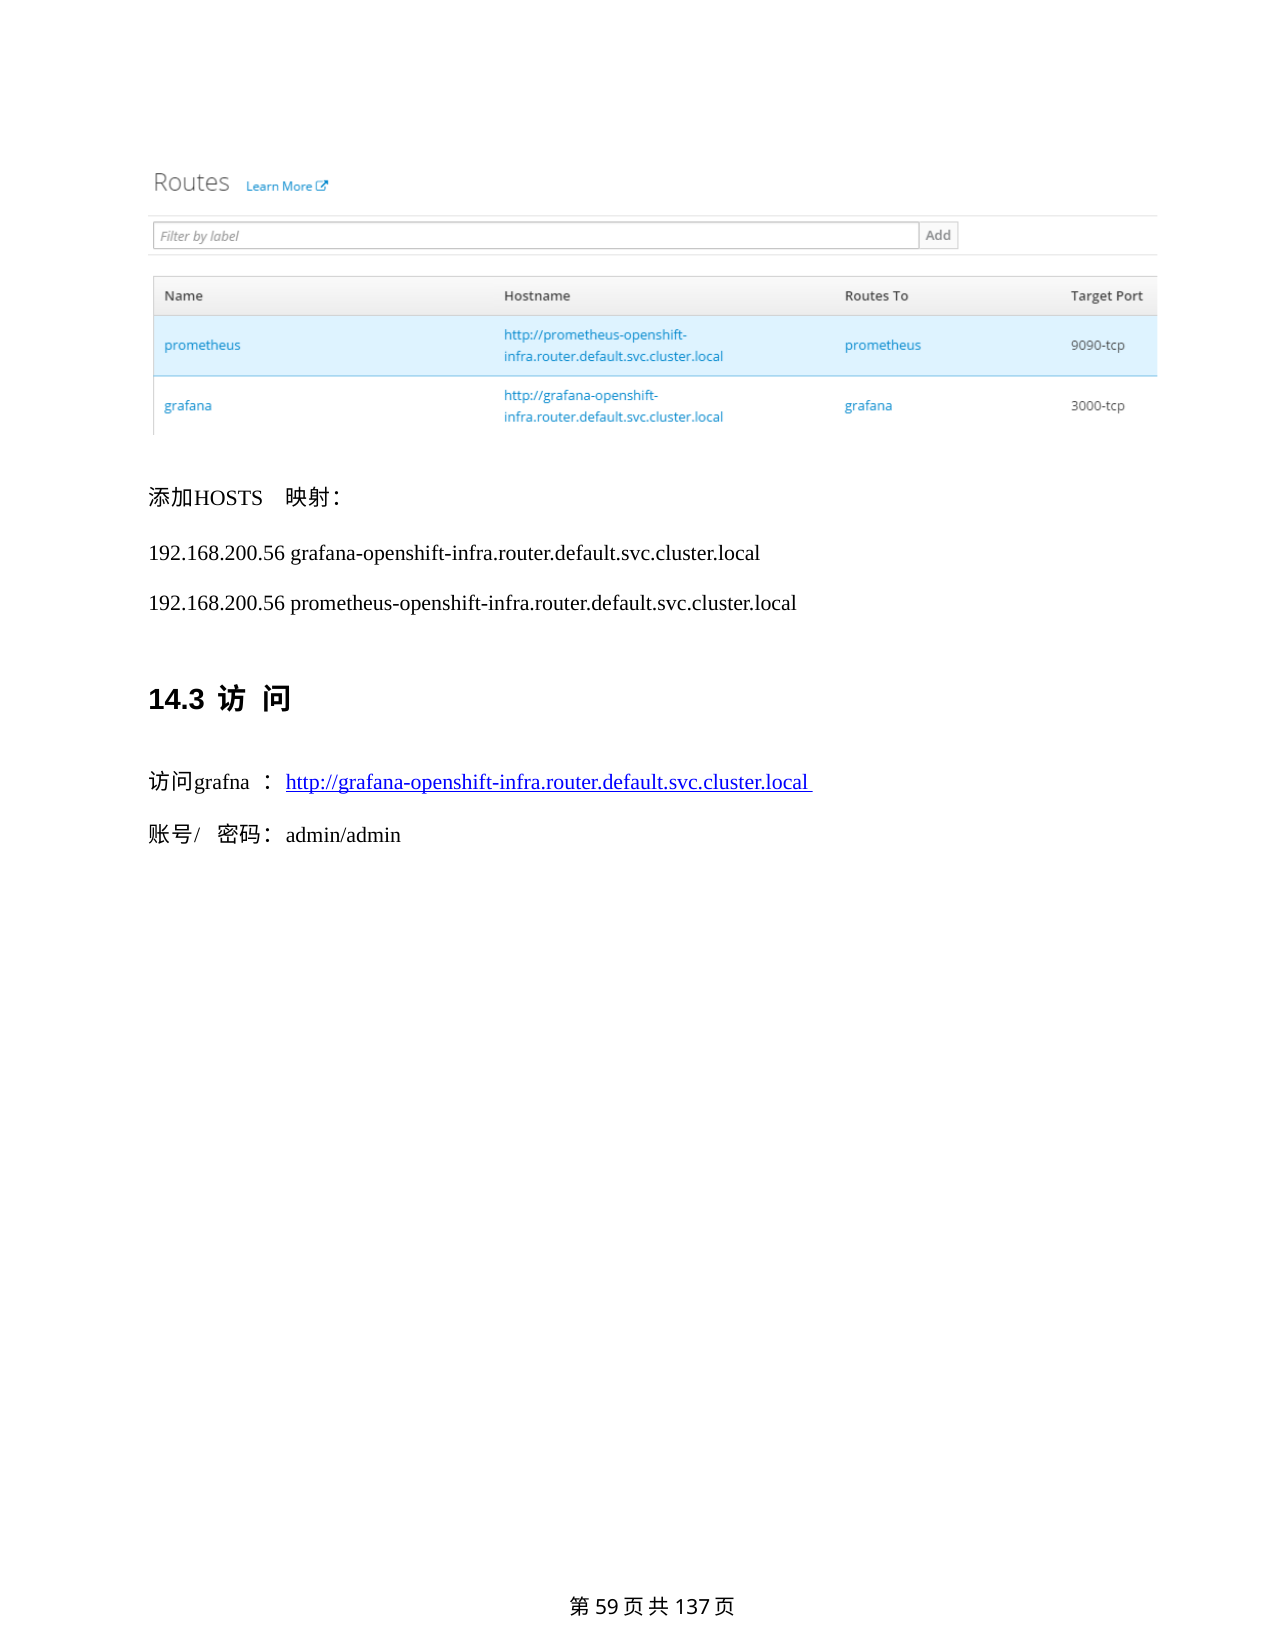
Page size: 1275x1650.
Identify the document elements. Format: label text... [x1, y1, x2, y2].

text 访问grafna：http://grafana-openshift-infra.router.default.svc.cluster.local [148, 761, 1156, 799]
subtitle 访问 [148, 659, 1156, 734]
picture [148, 164, 1158, 435]
text 添加HOSTS映射： 192.168.200.56 grafana-openshift-infra.router.default.svc.cluster.local [148, 477, 1156, 571]
text 192.168.200.56 prometheus-openshift-infra.router.default.svc.cluster.local [148, 584, 1156, 621]
text 账号/密码：admin/admin [148, 814, 1156, 852]
